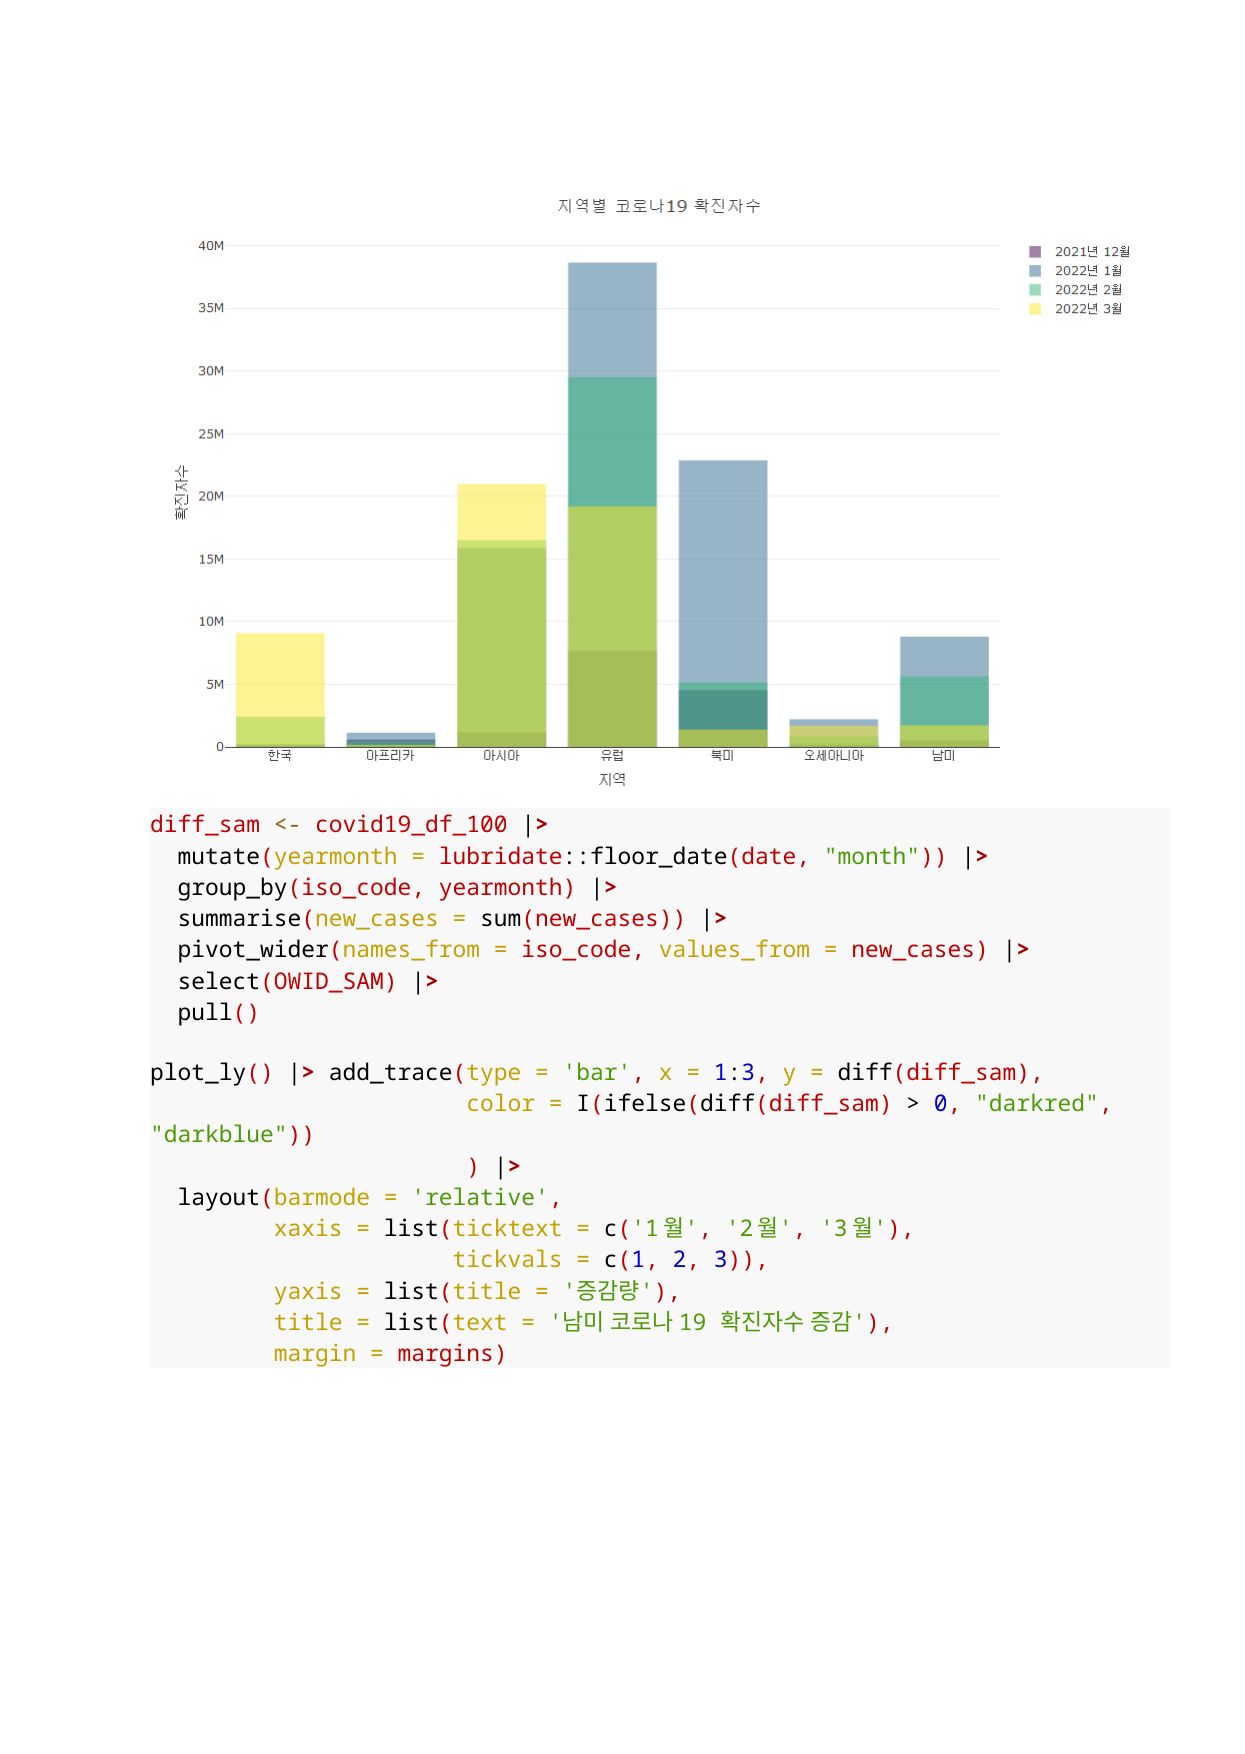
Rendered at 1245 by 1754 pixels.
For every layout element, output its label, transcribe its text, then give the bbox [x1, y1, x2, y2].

picture [172, 187, 1148, 788]
text diff_sam <- covid19_df_100 |> mutate(yearmonth = lubridate::floor_date(date, "month")) |> group_by(iso_code, yearmonth) |> summarise(new_cases = sum(new_cases)) |> pivot_wider(names_from = iso_code, values_from = new_cases) |> select(OWID_SAM) |> pull() plot_ly() |> add_trace(type = 'bar', x = 1:3, y = diff(diff_sam), color = I(ifelse(diff(diff_sam) > 0, "darkred", "darkblue")) ) |> layout(barmode = 'relative', xaxis = list(ticktext = c('1월', '2월', '3월'), tickvals = c(1, 2, 3)), yaxis = list(title = '증감량'), title = list(text = '남미 코로나19 확진자수 증감'), margin = margins) [150, 808, 1170, 1368]
